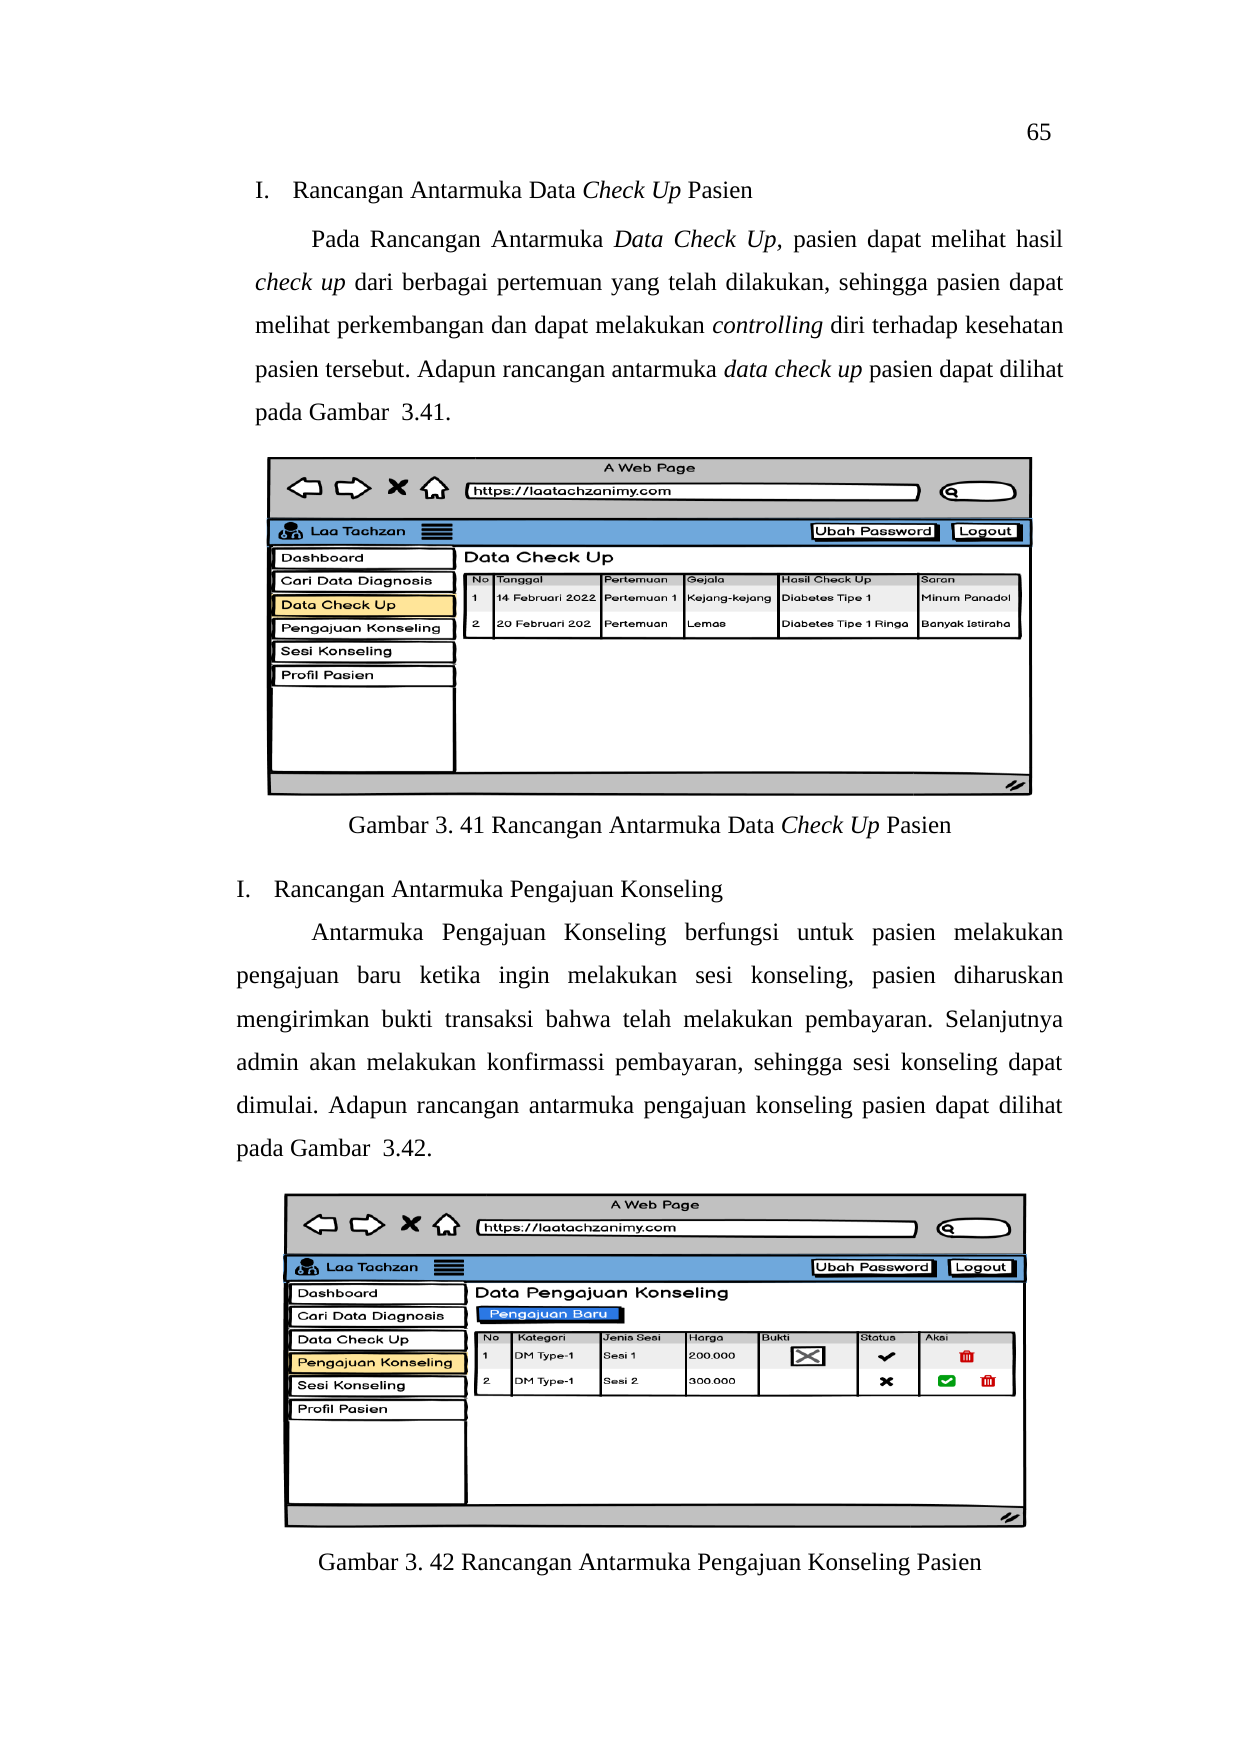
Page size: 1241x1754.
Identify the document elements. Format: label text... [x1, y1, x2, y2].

text Antarmuka Pengajuan Konseling berfungsi untuk pasien melakukan pengajuan baru ketika ingin melakukan sesi konseling, pasien diharuskan mengirimkan bukti transaksi bahwa telah melakukan pembayaran. Selanjutnya admin akan melakukan konfirmassi pembayaran, sehingga sesi konseling dapat dimulai. Adapun rancangan antarmuka pengajuan konseling pasien dapat dilihat pada Gambar 3.42. [236, 917, 1063, 1162]
picture [266, 457, 1033, 796]
list Rancangan Antarmuka Data Check Up Pasien [255, 175, 1111, 203]
text Gambar 3. 41 Rancangan Antarmuka Data Check Up Pasien [301, 796, 998, 839]
picture [283, 1193, 1027, 1528]
text Pada Rancangan Antarmuka Data Check Up, pasien dapat melihat hasil check up dari berbagai pertemuan yang telah dilakukan, sehingga pasien dapat melihat perkembangan dan dapat melakukan controlling diri terhadap kesehatan pasien tersebut. Adapun rancangan antarmuka data check up pasien dapat dilihat pada Gambar 3.41. [255, 224, 1063, 426]
list Rancangan Antarmuka Pengajuan Konseling [236, 874, 1111, 903]
